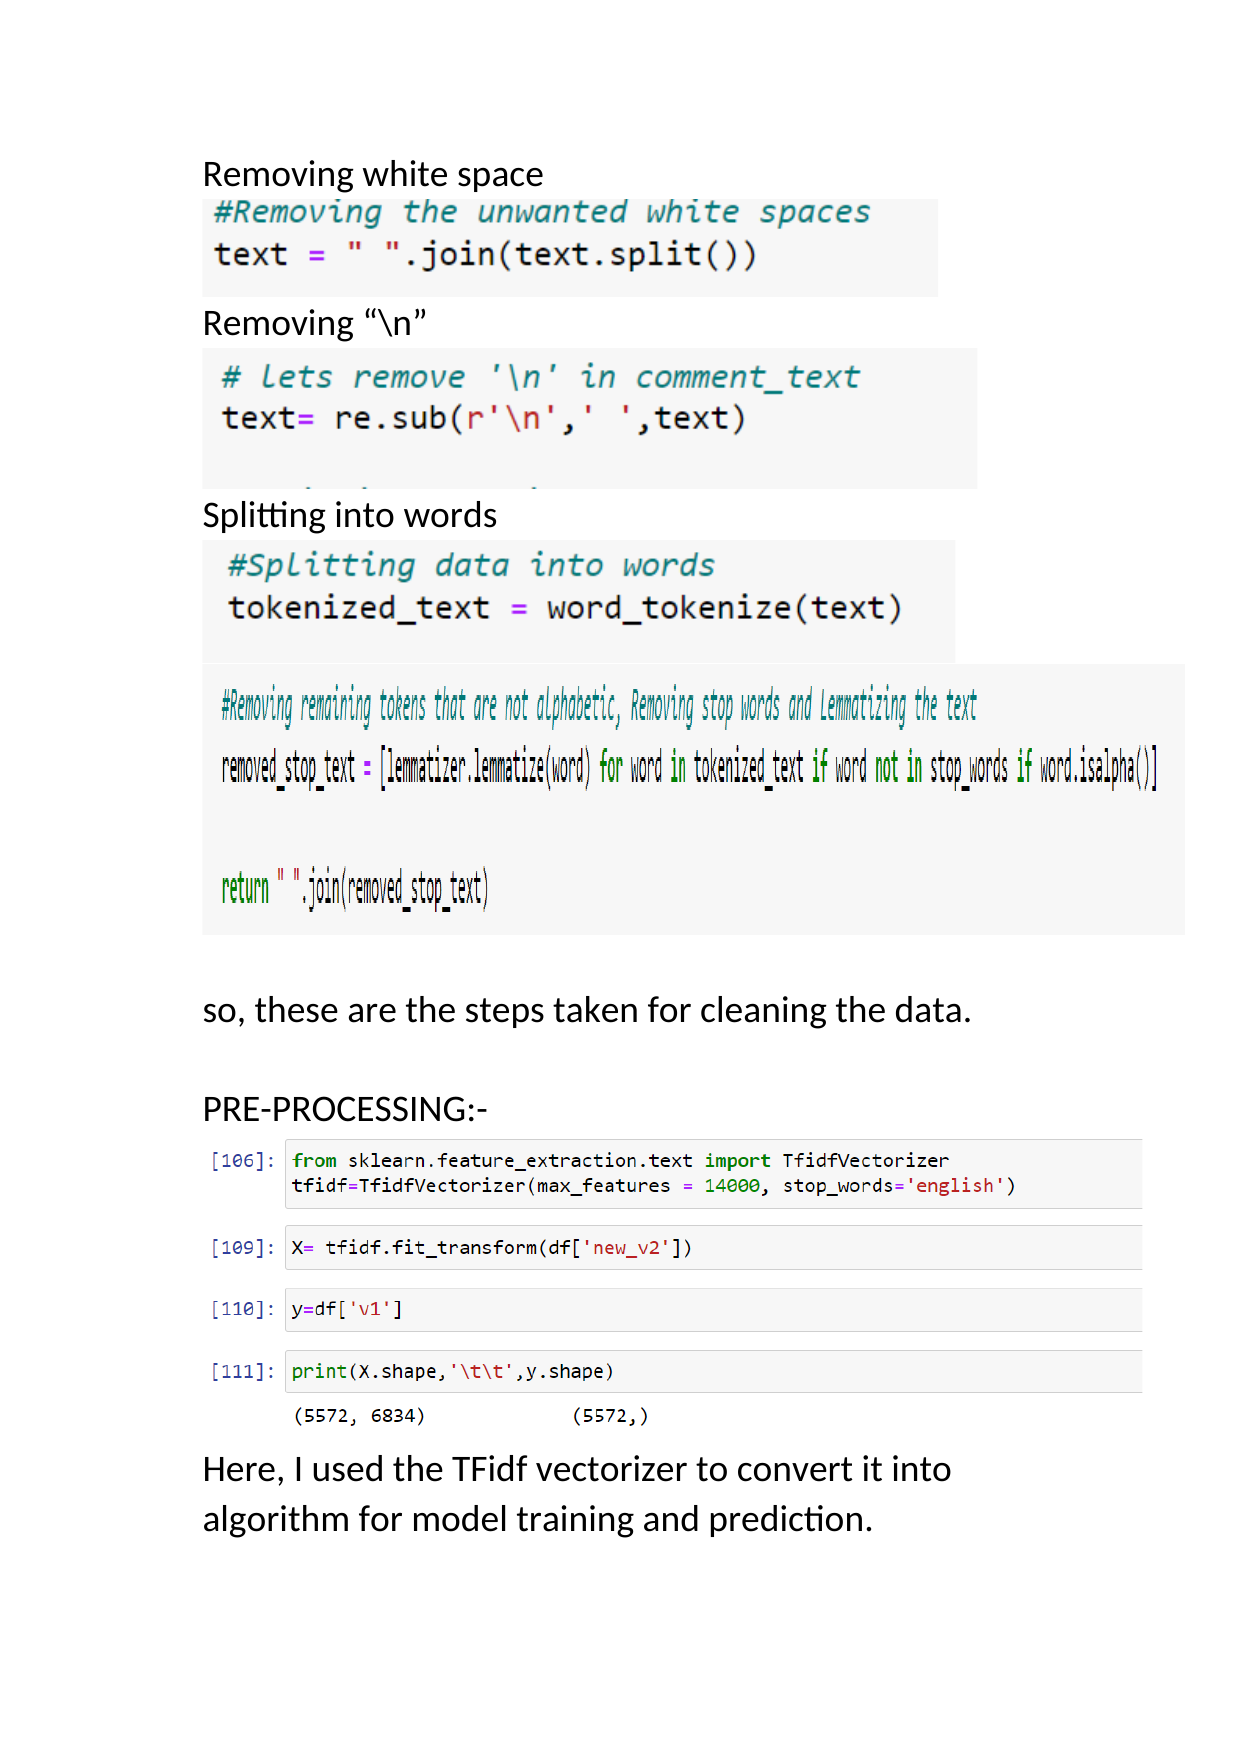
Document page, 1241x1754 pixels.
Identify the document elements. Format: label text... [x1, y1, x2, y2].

picture [202, 199, 939, 297]
list Splitting into words [202, 491, 1090, 537]
list Removing white space [202, 150, 1090, 196]
picture [202, 664, 1185, 935]
list PRE-PROCESSING:- [202, 1085, 1090, 1131]
picture [202, 540, 956, 663]
picture [202, 348, 978, 489]
picture [202, 1134, 1143, 1443]
list so, these are the steps taken for cleaning the data. [202, 986, 1090, 1032]
list Removing “\n” [202, 298, 1090, 344]
list Here, I used the TFidf vectorizer to convert it into algorithm for model training and prediction. [202, 1445, 1090, 1540]
